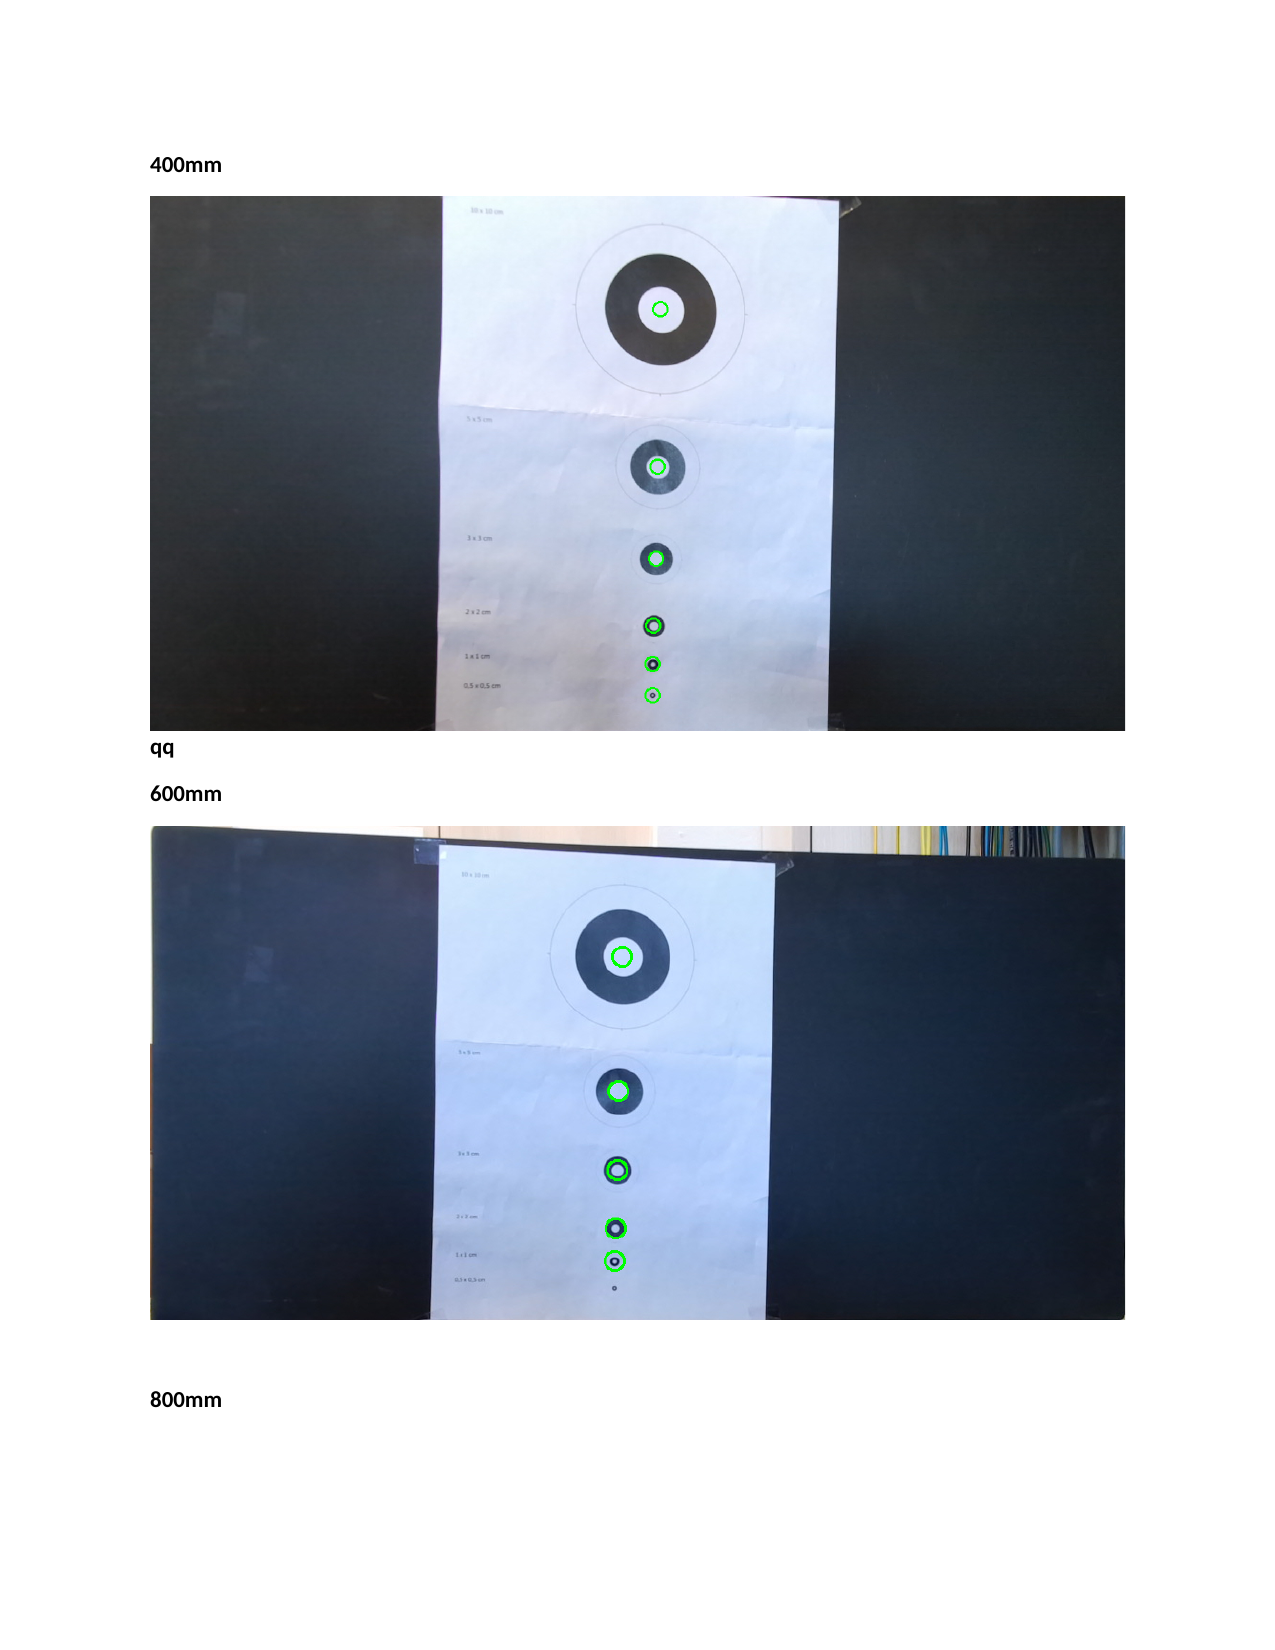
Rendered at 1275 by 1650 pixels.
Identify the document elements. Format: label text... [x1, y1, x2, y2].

picture [150, 826, 1125, 1320]
picture [150, 196, 1125, 731]
text 600mm [150, 779, 1125, 807]
text 400mm [150, 150, 1125, 178]
text 800mm [150, 1386, 1125, 1413]
text qq [150, 731, 1125, 760]
